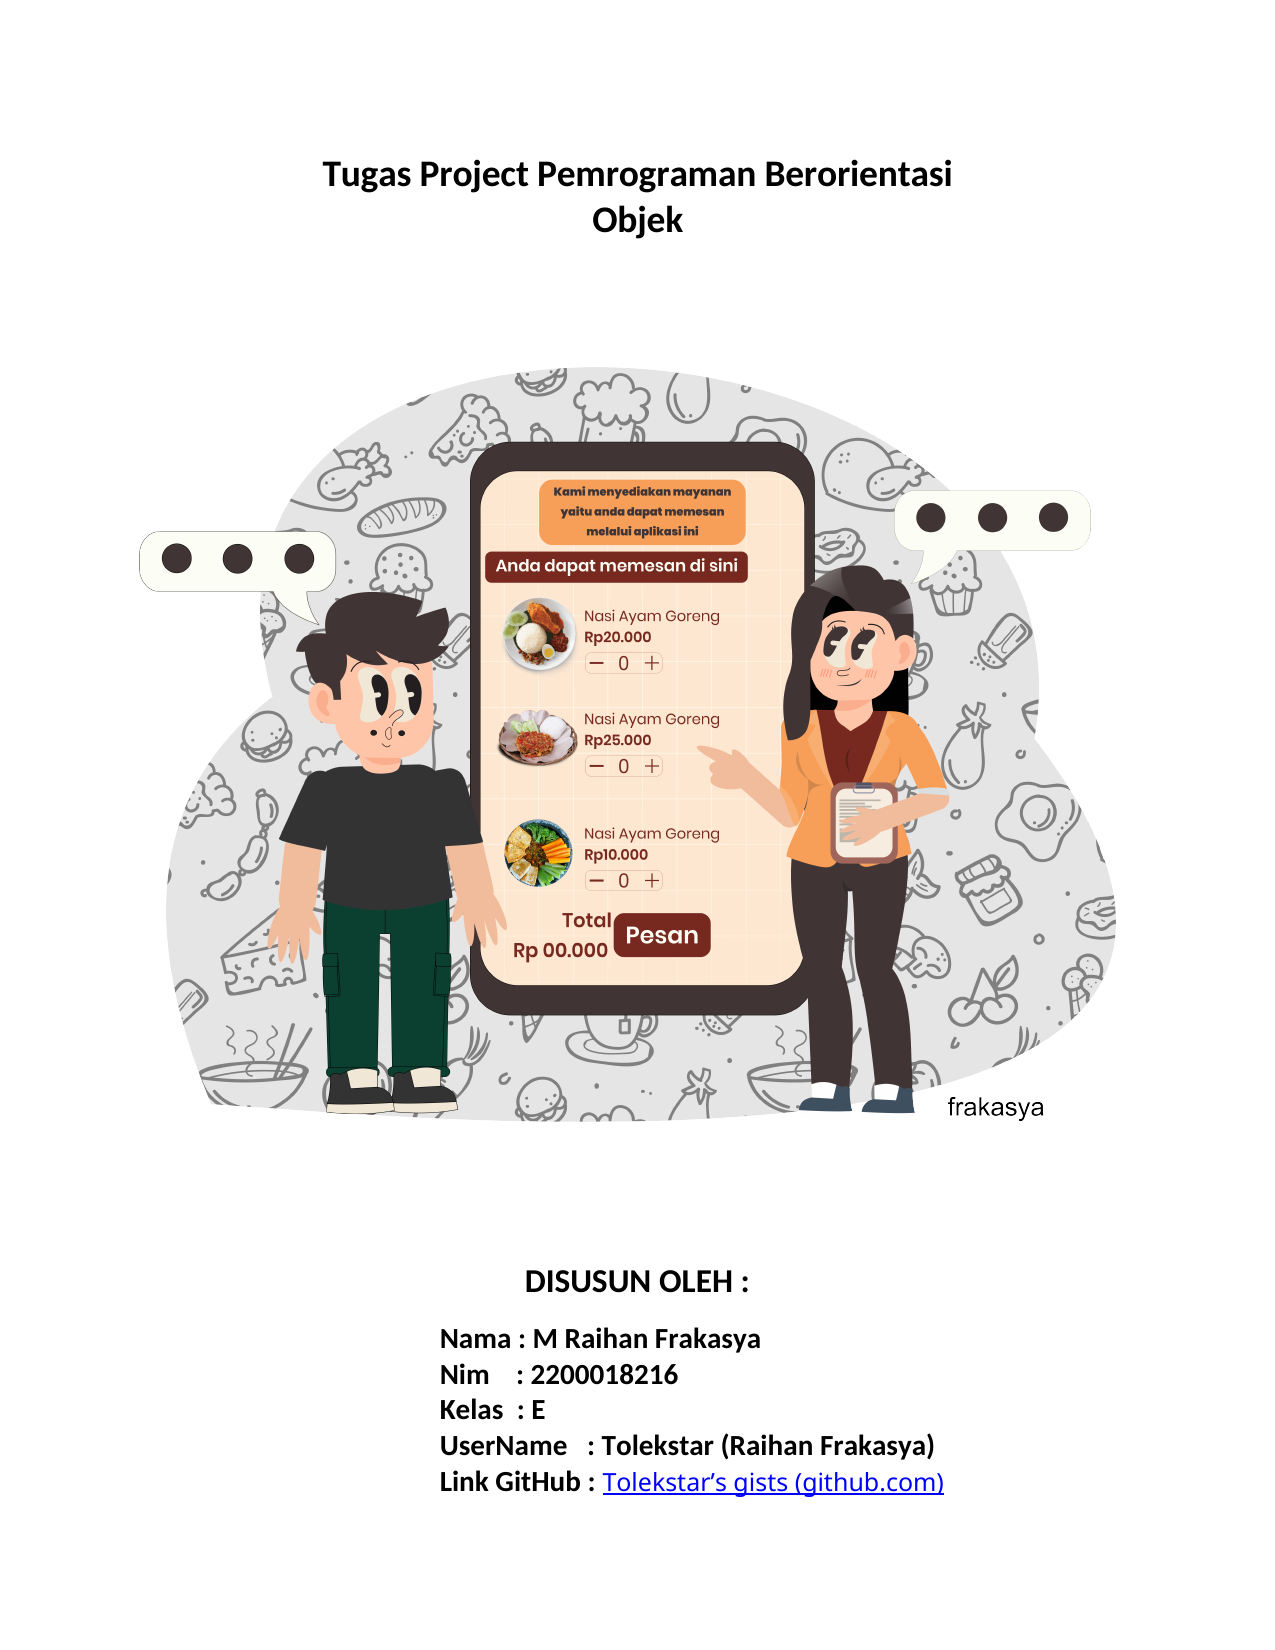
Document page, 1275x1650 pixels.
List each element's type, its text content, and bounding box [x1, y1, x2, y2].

picture [139, 367, 1116, 1122]
text DISUSUN OLEH : [310, 1260, 965, 1301]
text Nama : M Raihan Frakasya Nim : 2200018216 Kelas : E UserName : Tolekstar (Raihan Frakasya) Link GitHub : Tolekstar’s gists (github.com) [439, 1320, 1135, 1532]
subtitle Tugas Project Pemrograman Berorientasi Objek [310, 150, 965, 367]
